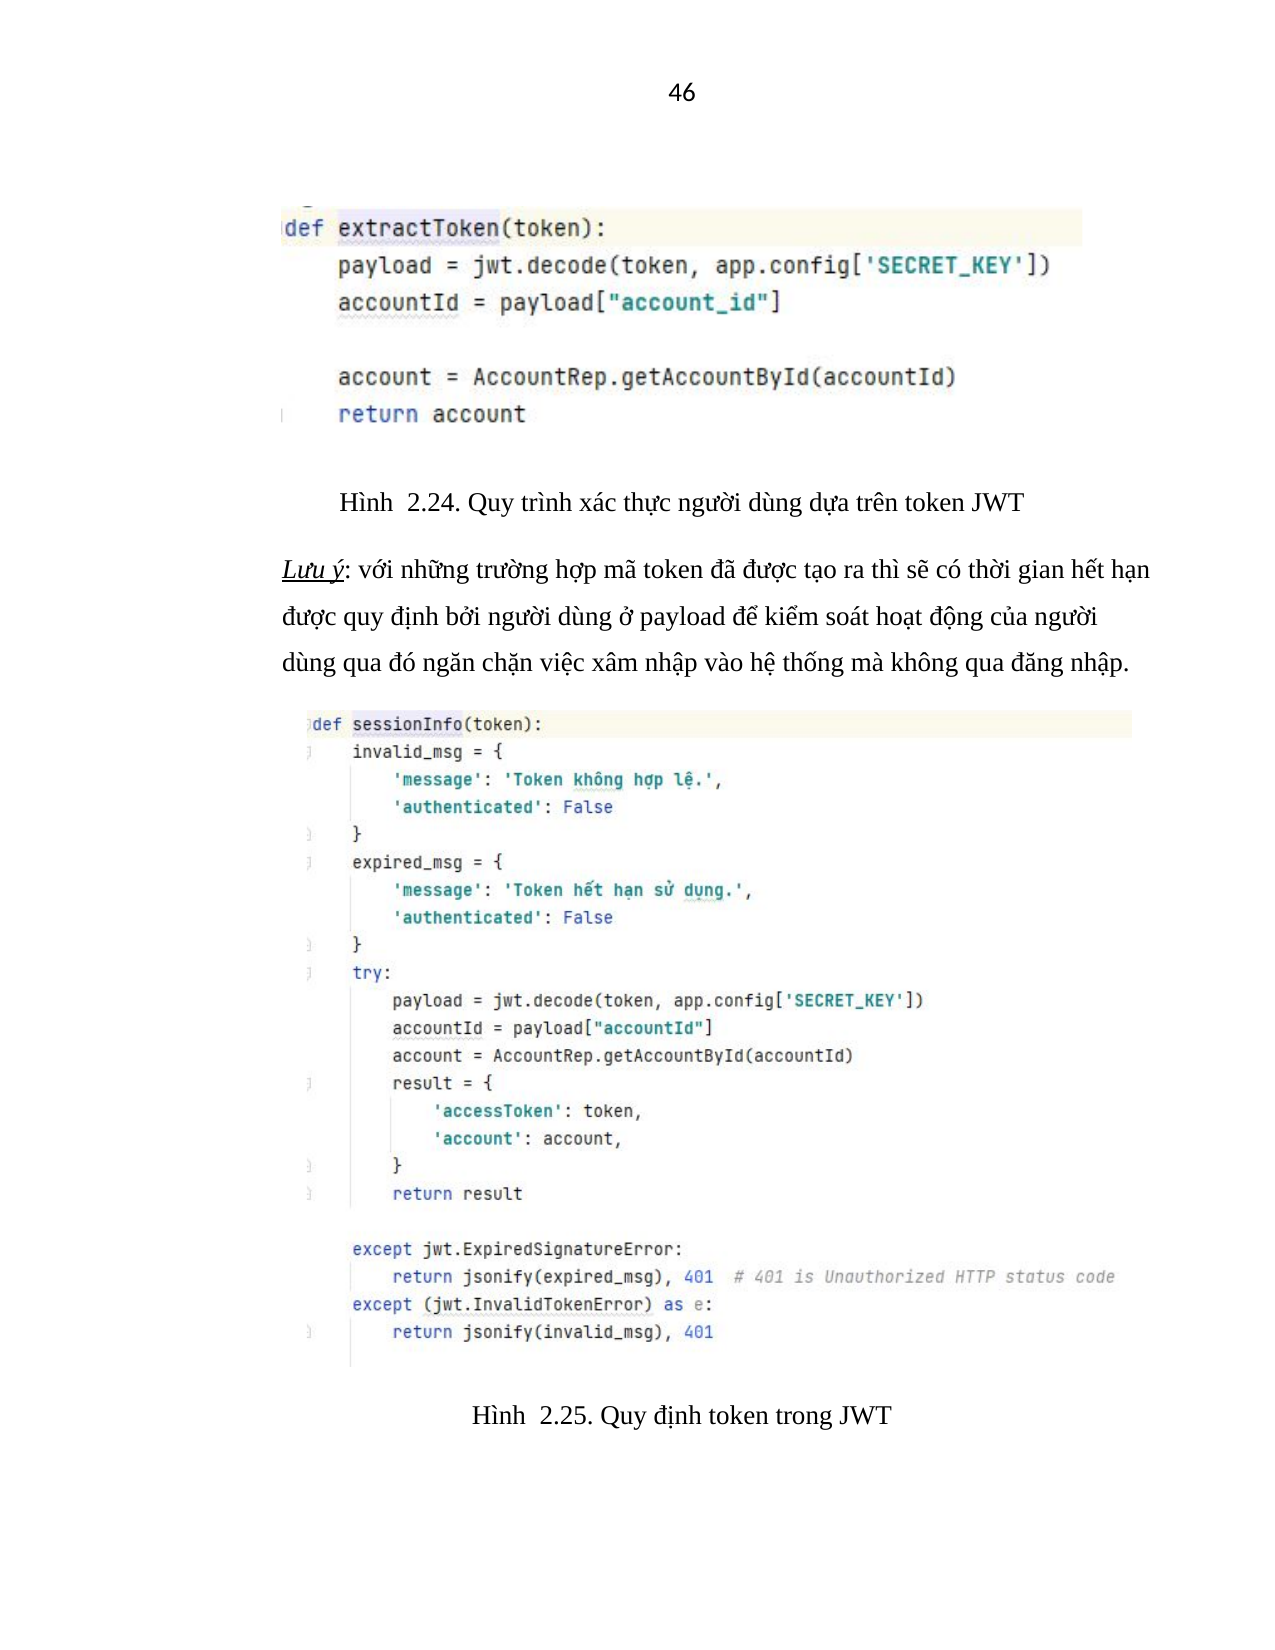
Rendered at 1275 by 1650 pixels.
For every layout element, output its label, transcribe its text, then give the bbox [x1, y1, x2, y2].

text Lưu ý: với những trường hợp mã token đã được tạo ra thì sẽ có thời gian hết hạn được quy định bởi người dùng ở payload để kiểm soát hoạt động của người dùng qua đó ngăn chặn việc xâm nhập vào hệ thống mà không qua đăng nhập. [282, 553, 1157, 678]
picture [281, 206, 1083, 453]
picture [306, 710, 1132, 1367]
